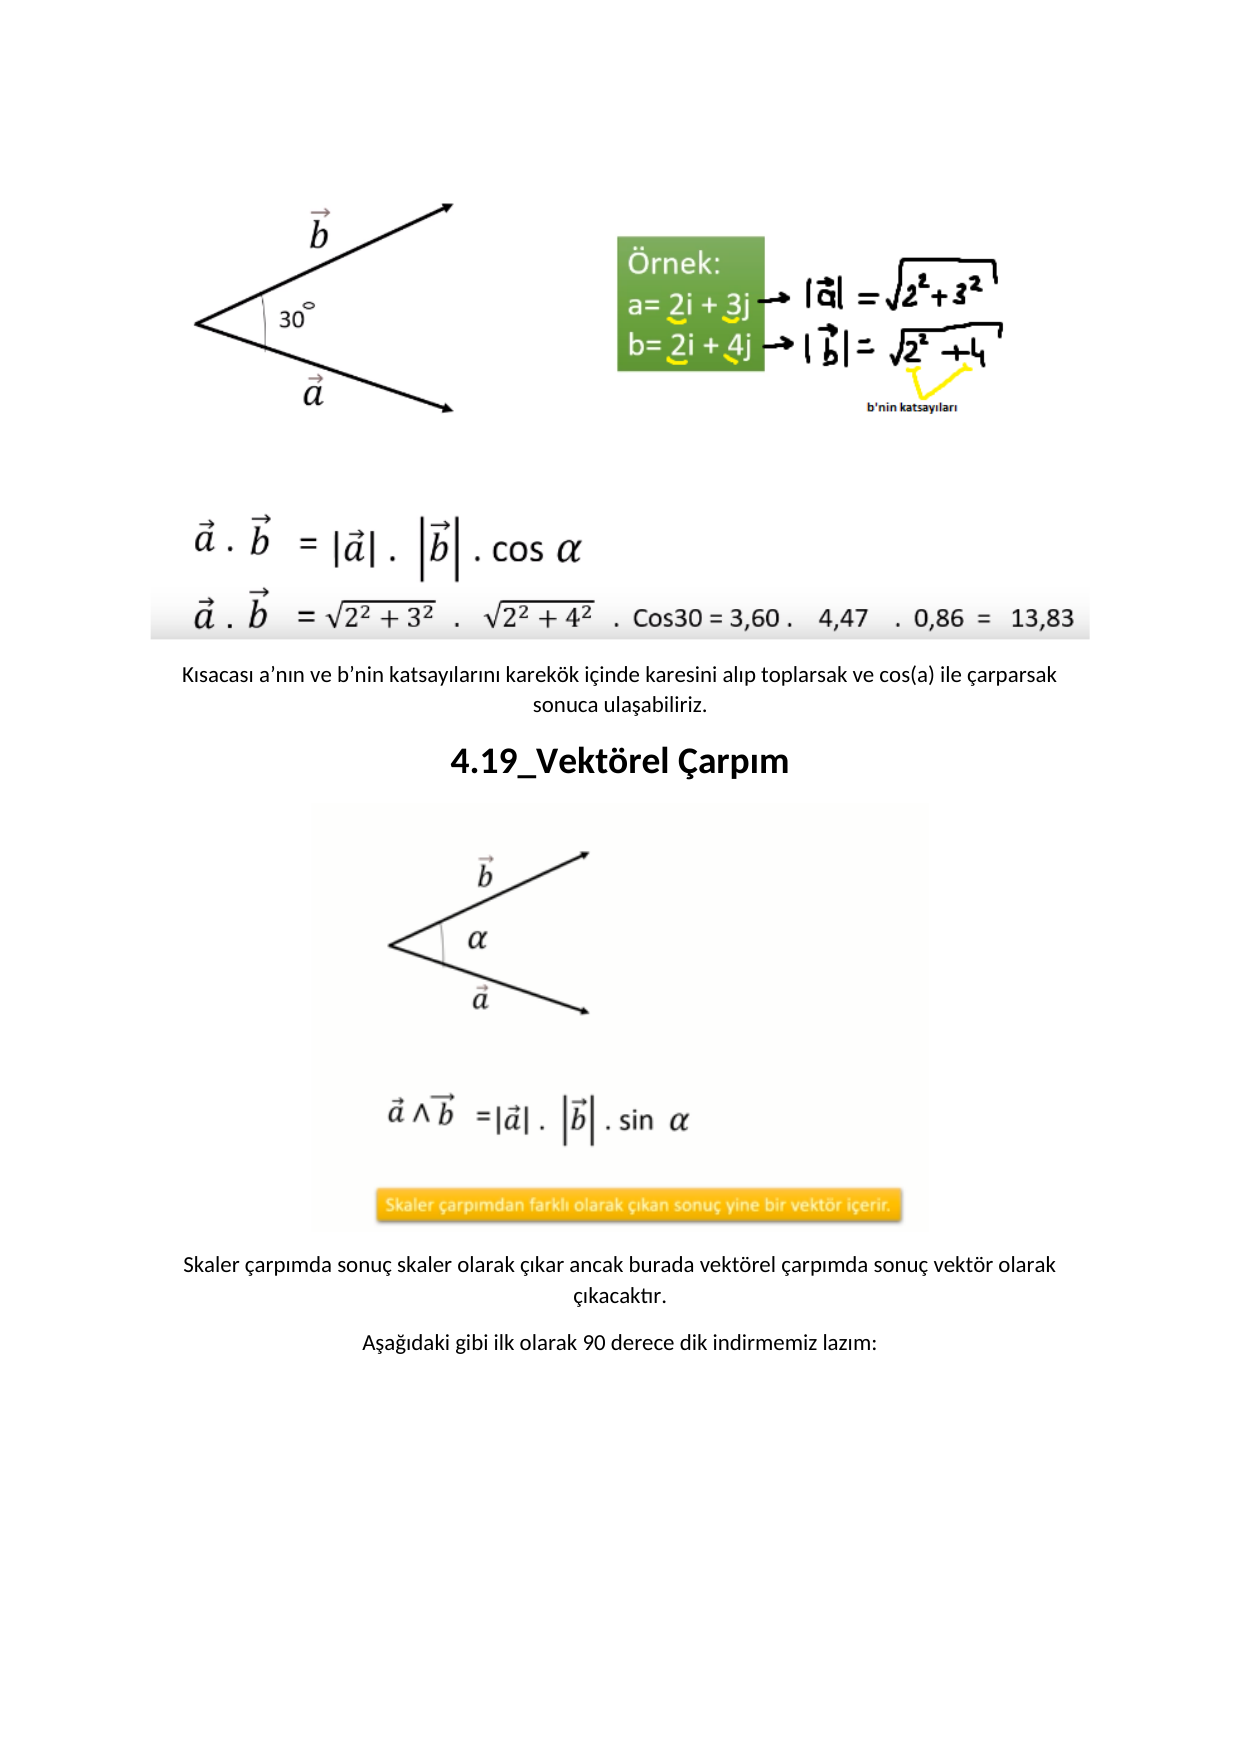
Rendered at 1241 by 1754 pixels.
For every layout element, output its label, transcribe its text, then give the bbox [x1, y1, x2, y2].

picture [311, 803, 929, 1232]
text 4.19_Vektörel Çarpım [148, 737, 1093, 783]
text Skaler çarpımda sonuç skaler olarak çıkar ancak burada vektörel çarpımda sonuç vektör olarak çıkacaktır. [148, 1251, 1093, 1309]
text Kısacası a’nın ve b’nin katsayılarını karekök içinde karesini alıp toplarsak ve cos(a) ile çarparsak sonuca ulaşabiliriz. [148, 660, 1093, 718]
picture [150, 147, 1090, 642]
text Aşağıdaki gibi ilk olarak 90 derece dik indirmemiz lazım: [148, 1328, 1093, 1356]
